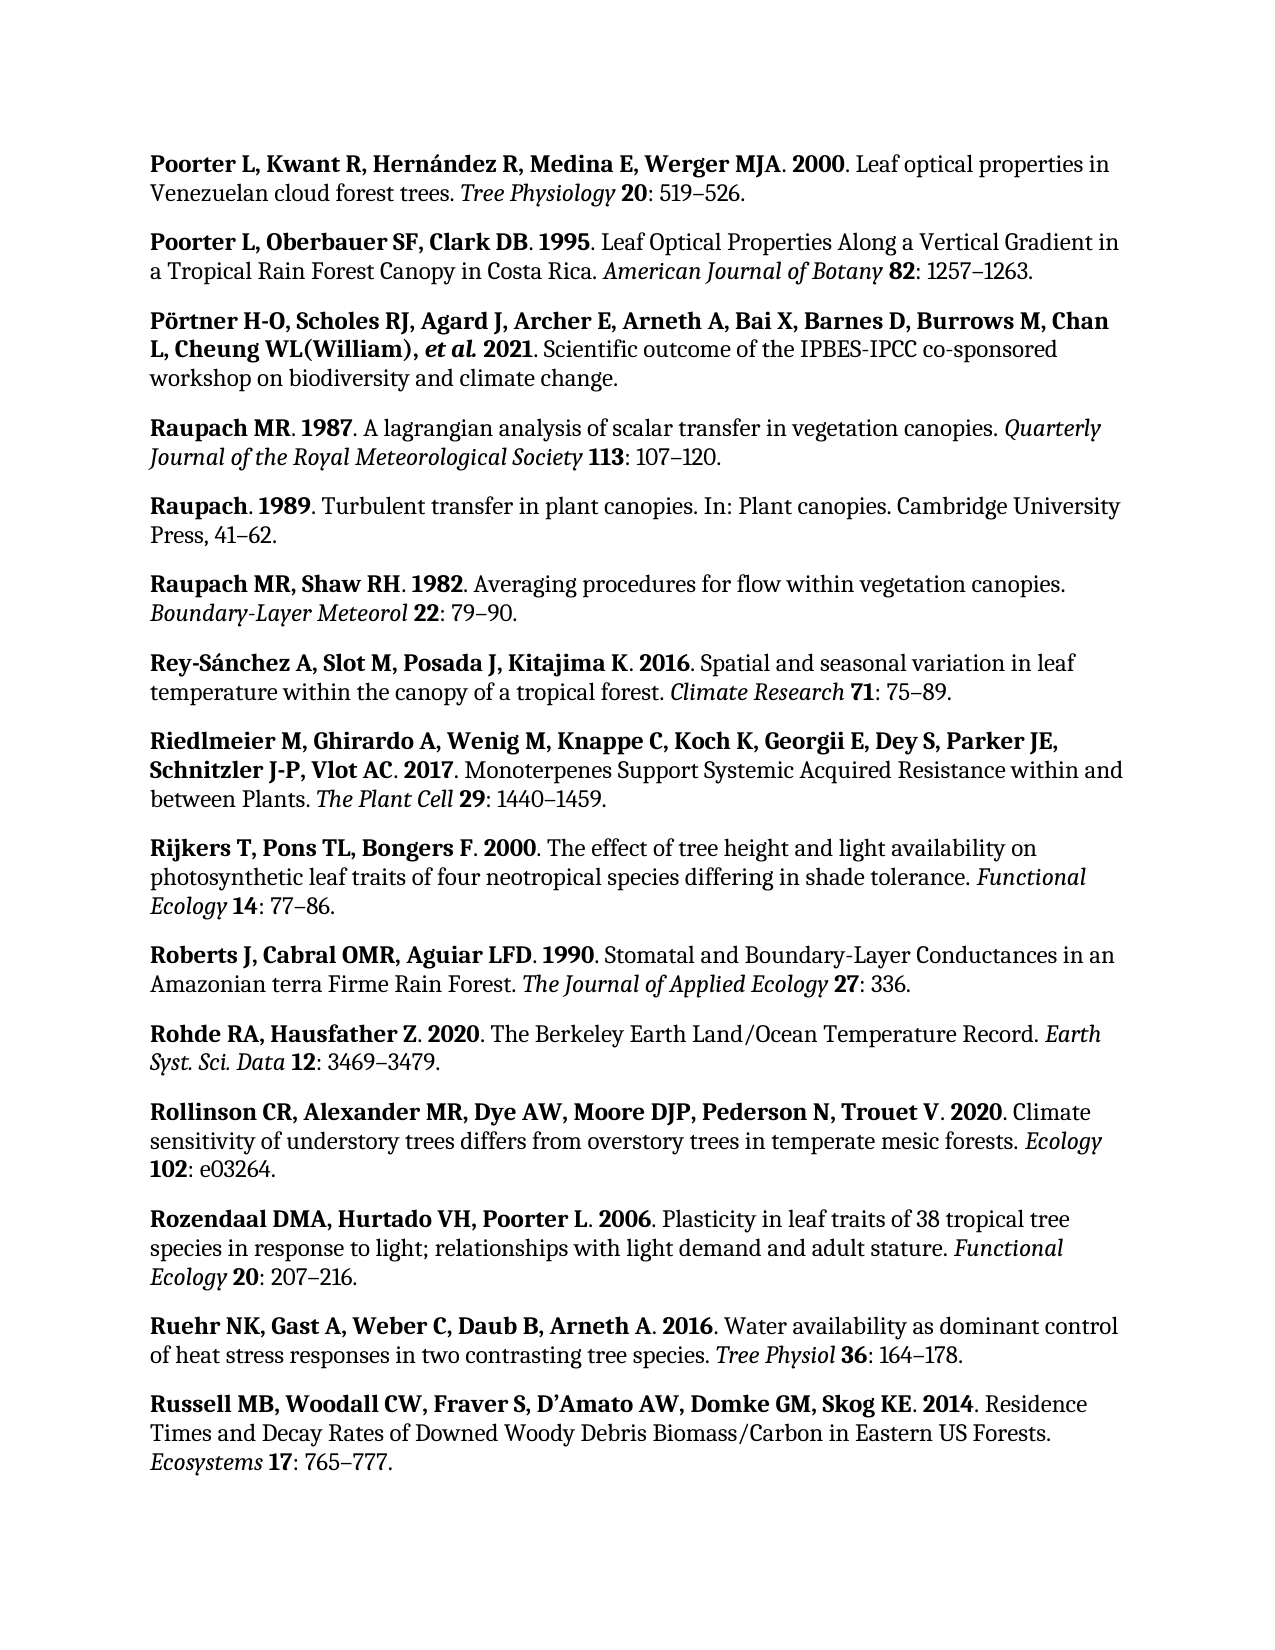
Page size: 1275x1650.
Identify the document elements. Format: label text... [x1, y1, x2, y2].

text Raupach. 1989. Turbulent transfer in plant canopies. In: Plant canopies. Cambridge University Press, 41–62. [150, 492, 1125, 549]
text Rozendaal DMA, Hurtado VH, Poorter L. 2006. Plasticity in leaf traits of 38 tropical tree species in response to light; relationships with light demand and adult stature. Functional Ecology 20: 207–216. [150, 1205, 1125, 1291]
text Raupach MR. 1987. A lagrangian analysis of scalar transfer in vegetation canopies. Quarterly Journal of the Royal Meteorological Society 113: 107–120. [150, 414, 1125, 471]
text Rohde RA, Hausfather Z. 2020. The Berkeley Earth Land/Ocean Temperature Record. Earth Syst. Sci. Data 12: 3469–3479. [150, 1019, 1125, 1077]
text Poorter L, Kwant R, Hernández R, Medina E, Werger MJA. 2000. Leaf optical properties in Venezuelan cloud forest trees. Tree Physiology 20: 519–526. [150, 150, 1125, 207]
text Rey-Sánchez A, Slot M, Posada J, Kitajima K. 2016. Spatial and seasonal variation in leaf temperature within the canopy of a tropical forest. Climate Research 71: 75–89. [150, 649, 1125, 706]
text Rijkers T, Pons TL, Bongers F. 2000. The effect of tree height and light availability on photosynthetic leaf traits of four neotropical species differing in shade tolerance. Functional Ecology 14: 77–86. [150, 834, 1125, 920]
text Russell MB, Woodall CW, Fraver S, D’Amato AW, Domke GM, Skog KE. 2014. Residence Times and Decay Rates of Downed Woody Debris Biomass/Carbon in Eastern US Forests. Ecosystems 17: 765–777. [150, 1390, 1125, 1477]
text Riedlmeier M, Ghirardo A, Wenig M, Knappe C, Koch K, Georgii E, Dey S, Parker JE, Schnitzler J-P, Vlot AC. 2017. Monoterpenes Support Systemic Acquired Resistance within and between Plants. The Plant Cell 29: 1440–1459. [150, 727, 1125, 813]
text Poorter L, Oberbauer SF, Clark DB. 1995. Leaf Optical Properties Along a Vertical Gradient in a Tropical Rain Forest Canopy in Costa Rica. American Journal of Botany 82: 1257–1263. [150, 228, 1125, 286]
text Raupach MR, Shaw RH. 1982. Averaging procedures for flow within vegetation canopies. Boundary-Layer Meteorol 22: 79–90. [150, 570, 1125, 628]
text Rollinson CR, Alexander MR, Dye AW, Moore DJP, Pederson N, Trouet V. 2020. Climate sensitivity of understory trees differs from overstory trees in temperate mesic forests. Ecology 102: e03264. [150, 1098, 1125, 1184]
text Pörtner H-O, Scholes RJ, Agard J, Archer E, Arneth A, Bai X, Barnes D, Burrows M, Chan L, Cheung WL(William), et al. 2021. Scientific outcome of the IPBES-IPCC co-sponsored workshop on biodiversity and climate change. [150, 307, 1125, 393]
text Ruehr NK, Gast A, Weber C, Daub B, Arneth A. 2016. Water availability as dominant control of heat stress responses in two contrasting tree species. Tree Physiol 36: 164–178. [150, 1312, 1125, 1369]
text Roberts J, Cabral OMR, Aguiar LFD. 1990. Stomatal and Boundary-Layer Conductances in an Amazonian terra Firme Rain Forest. The Journal of Applied Ecology 27: 336. [150, 941, 1125, 999]
